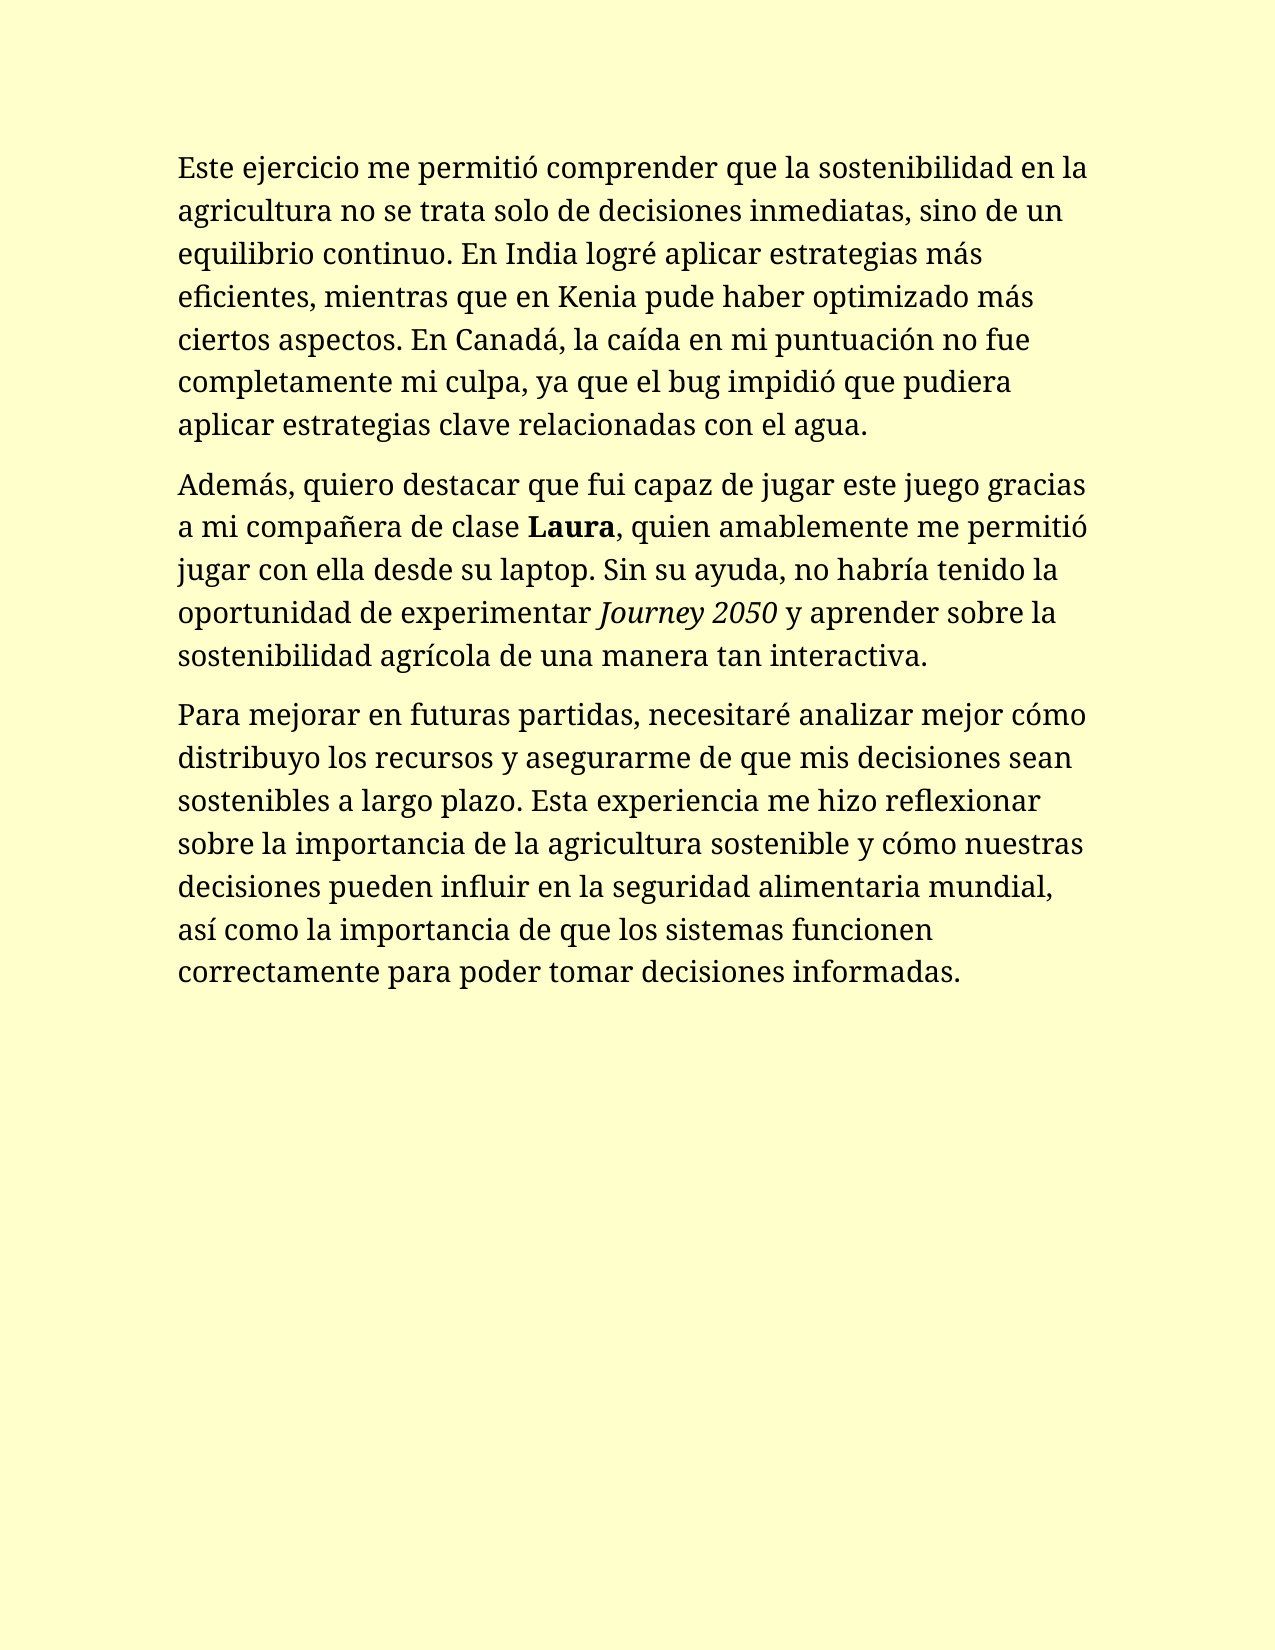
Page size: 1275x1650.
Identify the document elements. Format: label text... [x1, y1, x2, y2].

text Además, quiero destacar que fui capaz de jugar este juego gracias a mi compañera de clase Laura, quien amablemente me permitió jugar con ella desde su laptop. Sin su ayuda, no habría tenido la oportunidad de experimentar Journey 2050 y aprender sobre la sostenibilidad agrícola de una manera tan interactiva. [177, 464, 1098, 675]
text Para mejorar en futuras partidas, necesitaré analizar mejor cómo distribuyo los recursos y asegurarme de que mis decisiones sean sostenibles a largo plazo. Esta experiencia me hizo reflexionar sobre la importancia de la agricultura sostenible y cómo nuestras decisiones pueden influir en la seguridad alimentaria mundial, así como la importancia de que los sistemas funcionen correctamente para poder tomar decisiones informadas. [177, 695, 1098, 991]
text Este ejercicio me permitió comprender que la sostenibilidad en la agricultura no se trata solo de decisiones inmediatas, sino de un equilibrio continuo. En India logré aplicar estrategias más eficientes, mientras que en Kenia pude haber optimizado más ciertos aspectos. En Canadá, la caída en mi puntuación no fue completamente mi culpa, ya que el bug impidió que pudiera aplicar estrategias clave relacionadas con el agua. [177, 148, 1098, 444]
